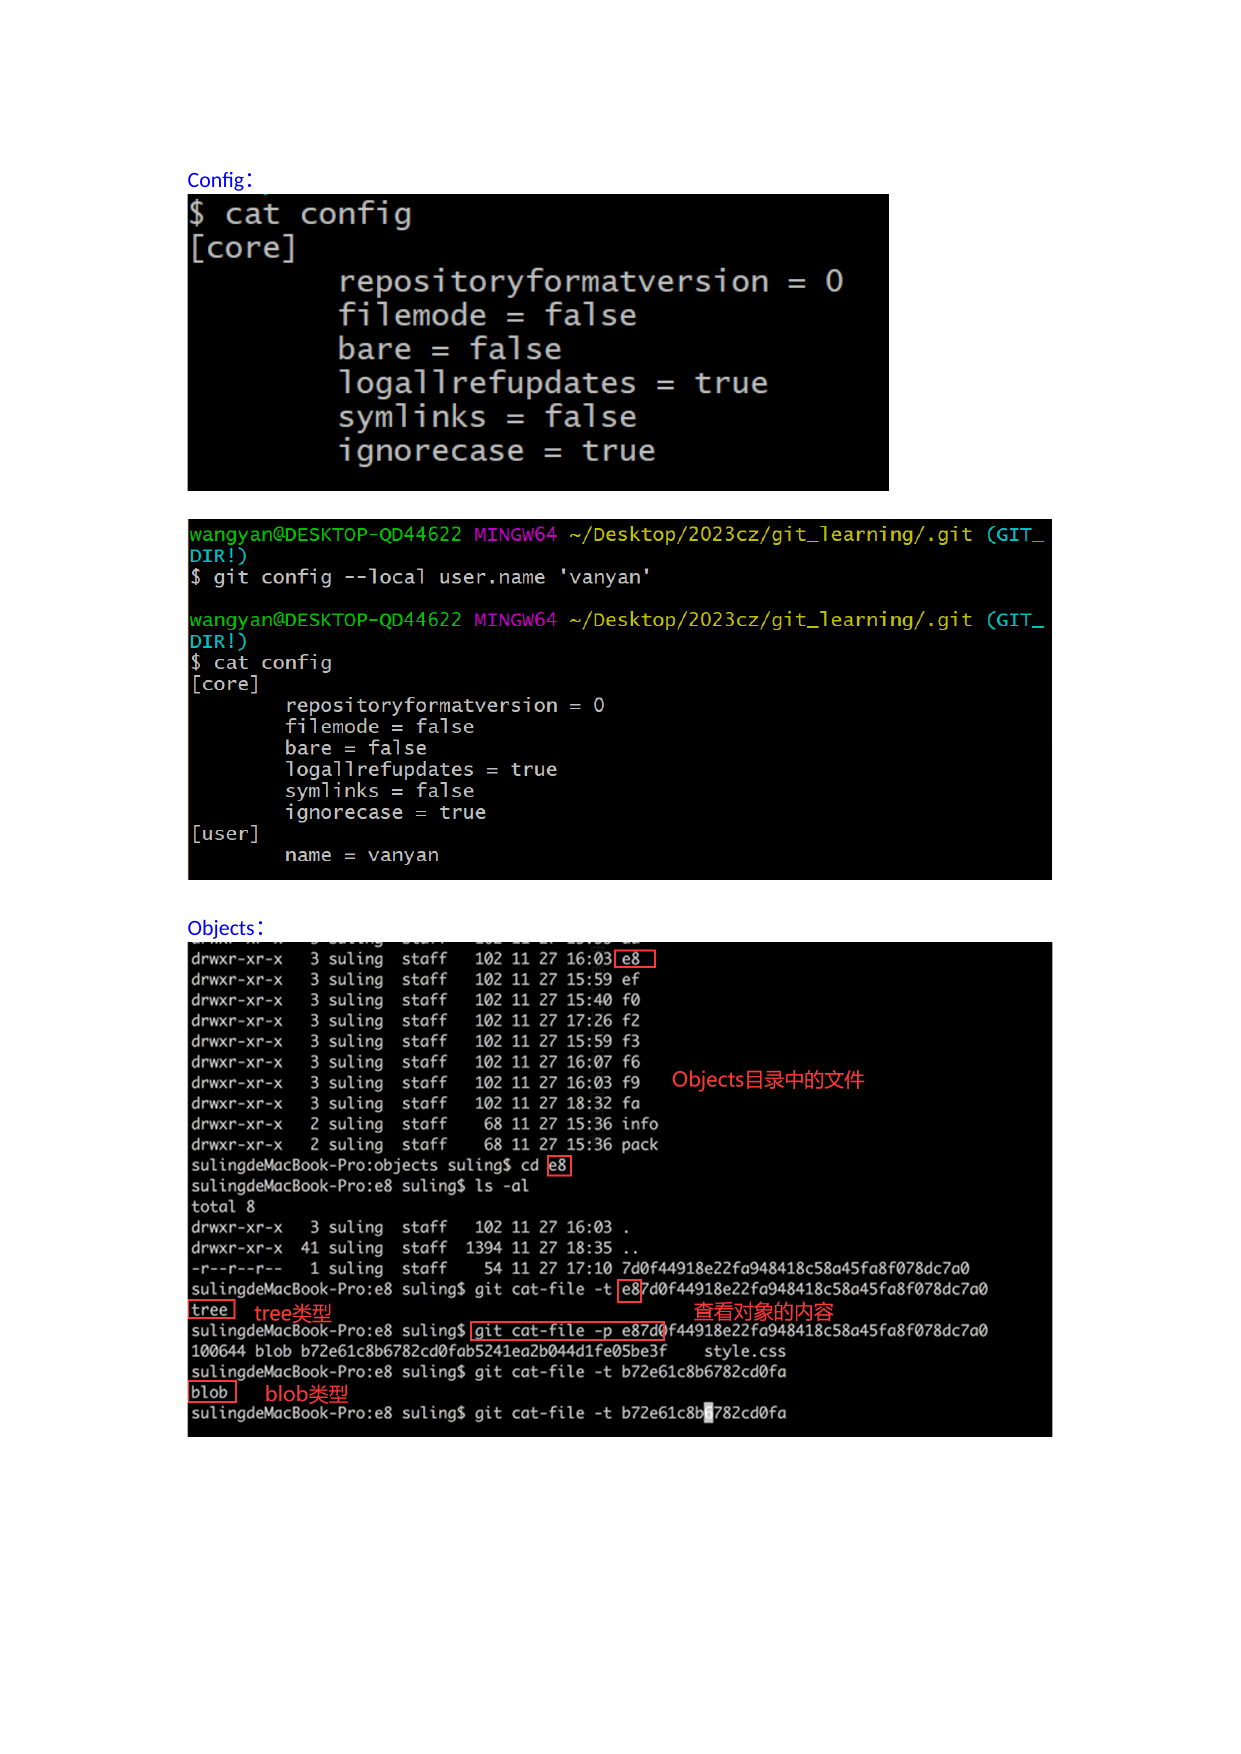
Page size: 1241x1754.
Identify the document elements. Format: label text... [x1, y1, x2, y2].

text Config： [187, 162, 1053, 194]
picture [187, 942, 1053, 1437]
picture [187, 194, 889, 491]
picture [187, 519, 1053, 880]
text Objects： [187, 909, 1053, 942]
